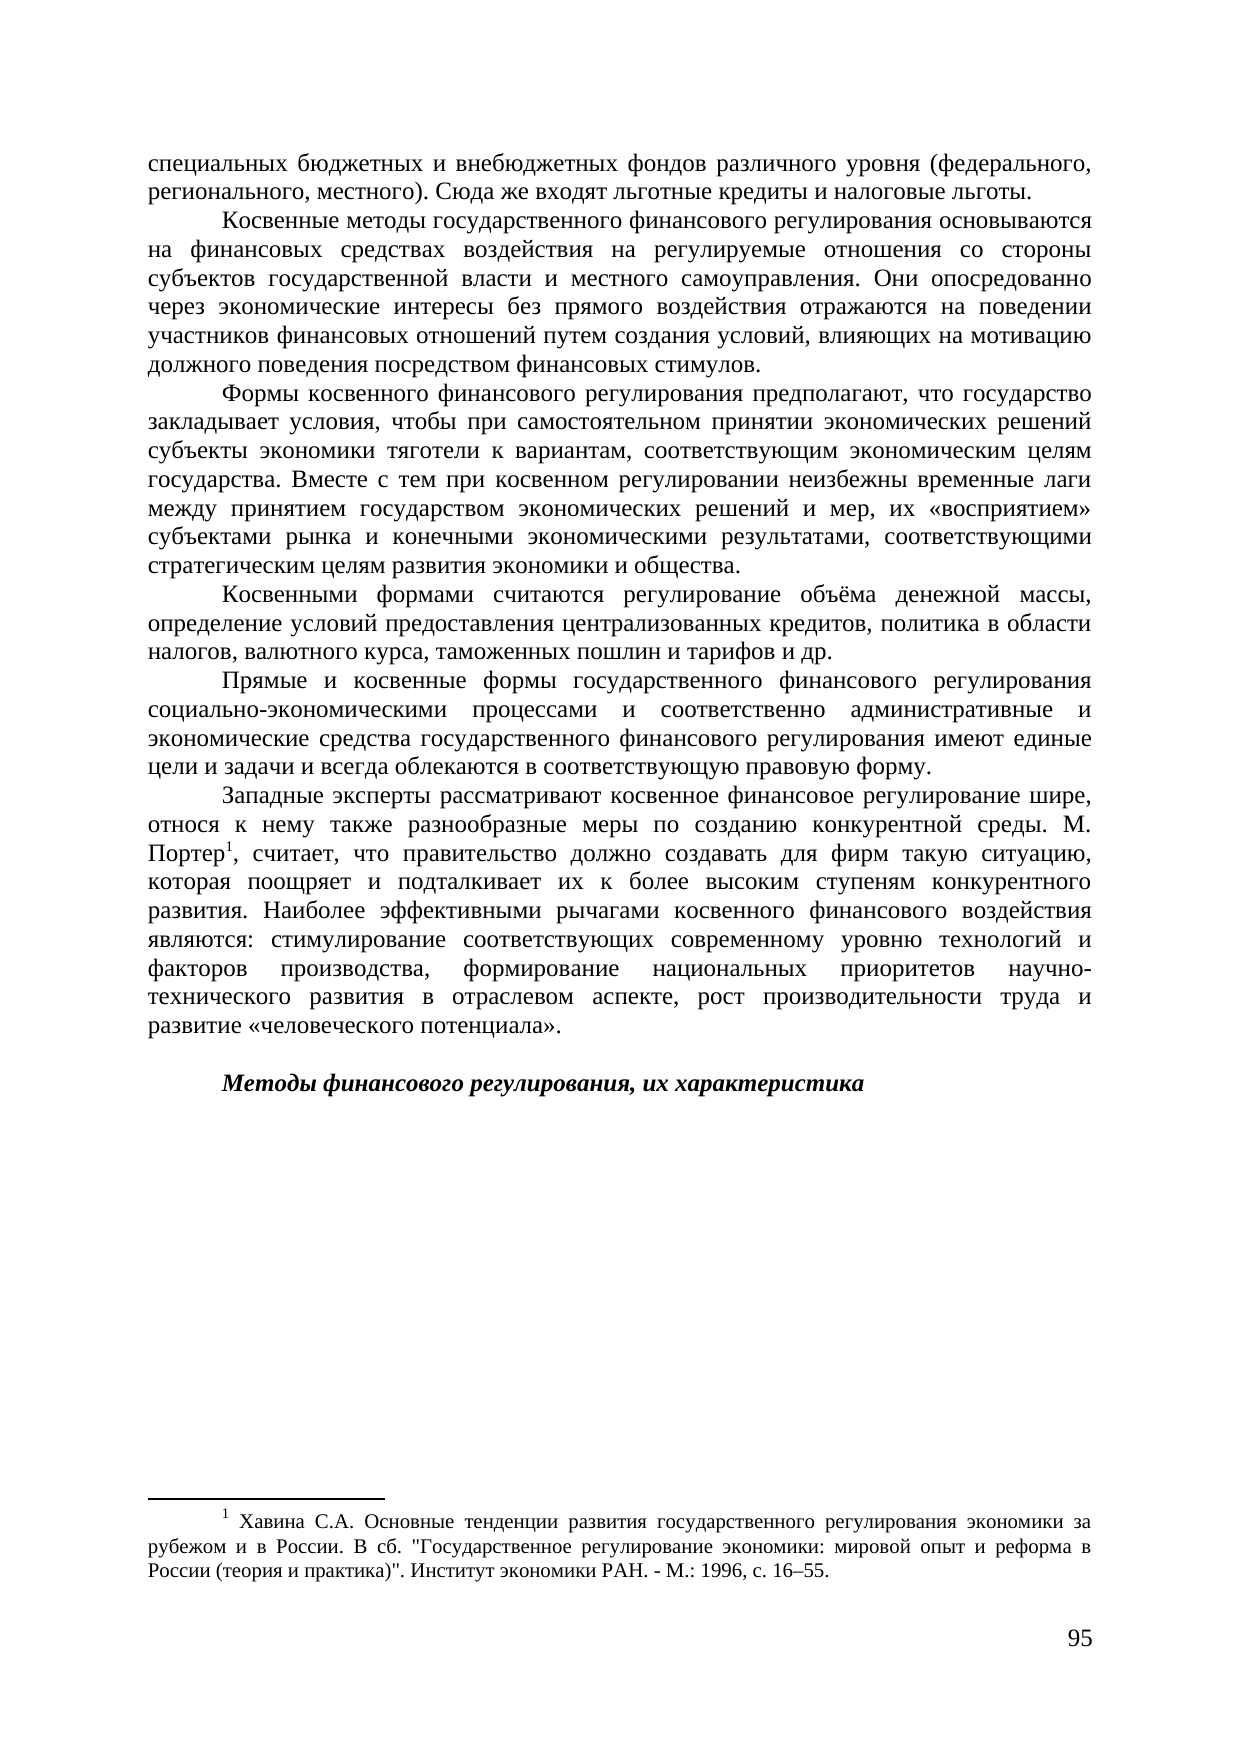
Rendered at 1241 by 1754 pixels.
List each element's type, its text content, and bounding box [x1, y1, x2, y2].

text Прямые и косвенные формы государственного финансового регулирования социально-экономическими процессами и соответственно административные и экономические средства государственного финансового регулирования имеют единые цели и задачи и всегда облекаются в соответствующую правовую форму. [148, 665, 1092, 780]
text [148, 148, 1092, 205]
text Формы косвенного финансового регулирования предполагают, что государство закладывает условия, чтобы при самостоятельном принятии экономических решений субъекты экономики тяготели к вариантам, соответствующим экономическим целям государства. Вместе с тем при косвенном регулировании неизбежны временные лаги между принятием государством экономических решений и мер, их «восприятием» субъектами рынка и конечными экономическими результатами, соответствующими стратегическим целям развития экономики и общества. [148, 378, 1092, 579]
text Западные эксперты рассматривают косвенное финансовое регулирование шире, относя к нему также разнообразные меры по созданию конкурентной среды. М. Портер, считает, что правительство должно создавать для фирм такую ситуацию, которая поощряет и подталкивает их к более высоким ступеням конкурентного развития. Наиболее эффективными рычагами косвенного финансового воздействия являются: стимулирование соответствующих современному уровню технологий и факторов производства, формирование национальных приоритетов научно-технического развития в отраслевом аспекте, рост производительности труда и развитие «человеческого потенциала». [148, 780, 1092, 1039]
text Косвенными формами считаются регулирование объёма денежной массы, определение условий предоставления централизованных кредитов, политика в области налогов, валютного курса, таможенных пошлин и тарифов и др. [148, 579, 1092, 665]
text Методы финансового регулирования, их характеристика [148, 1068, 1092, 1096]
text Косвенные методы государственного финансового регулирования основываются на финансовых средствах воздействия на регулируемые отношения со стороны субъектов государственной власти и местного самоуправления. Они опосредованно через экономические интересы без прямого воздействия отражаются на поведении участников финансовых отношений путем создания условий, влияющих на мотивацию должного поведения посредством финансовых стимулов. [148, 205, 1092, 378]
